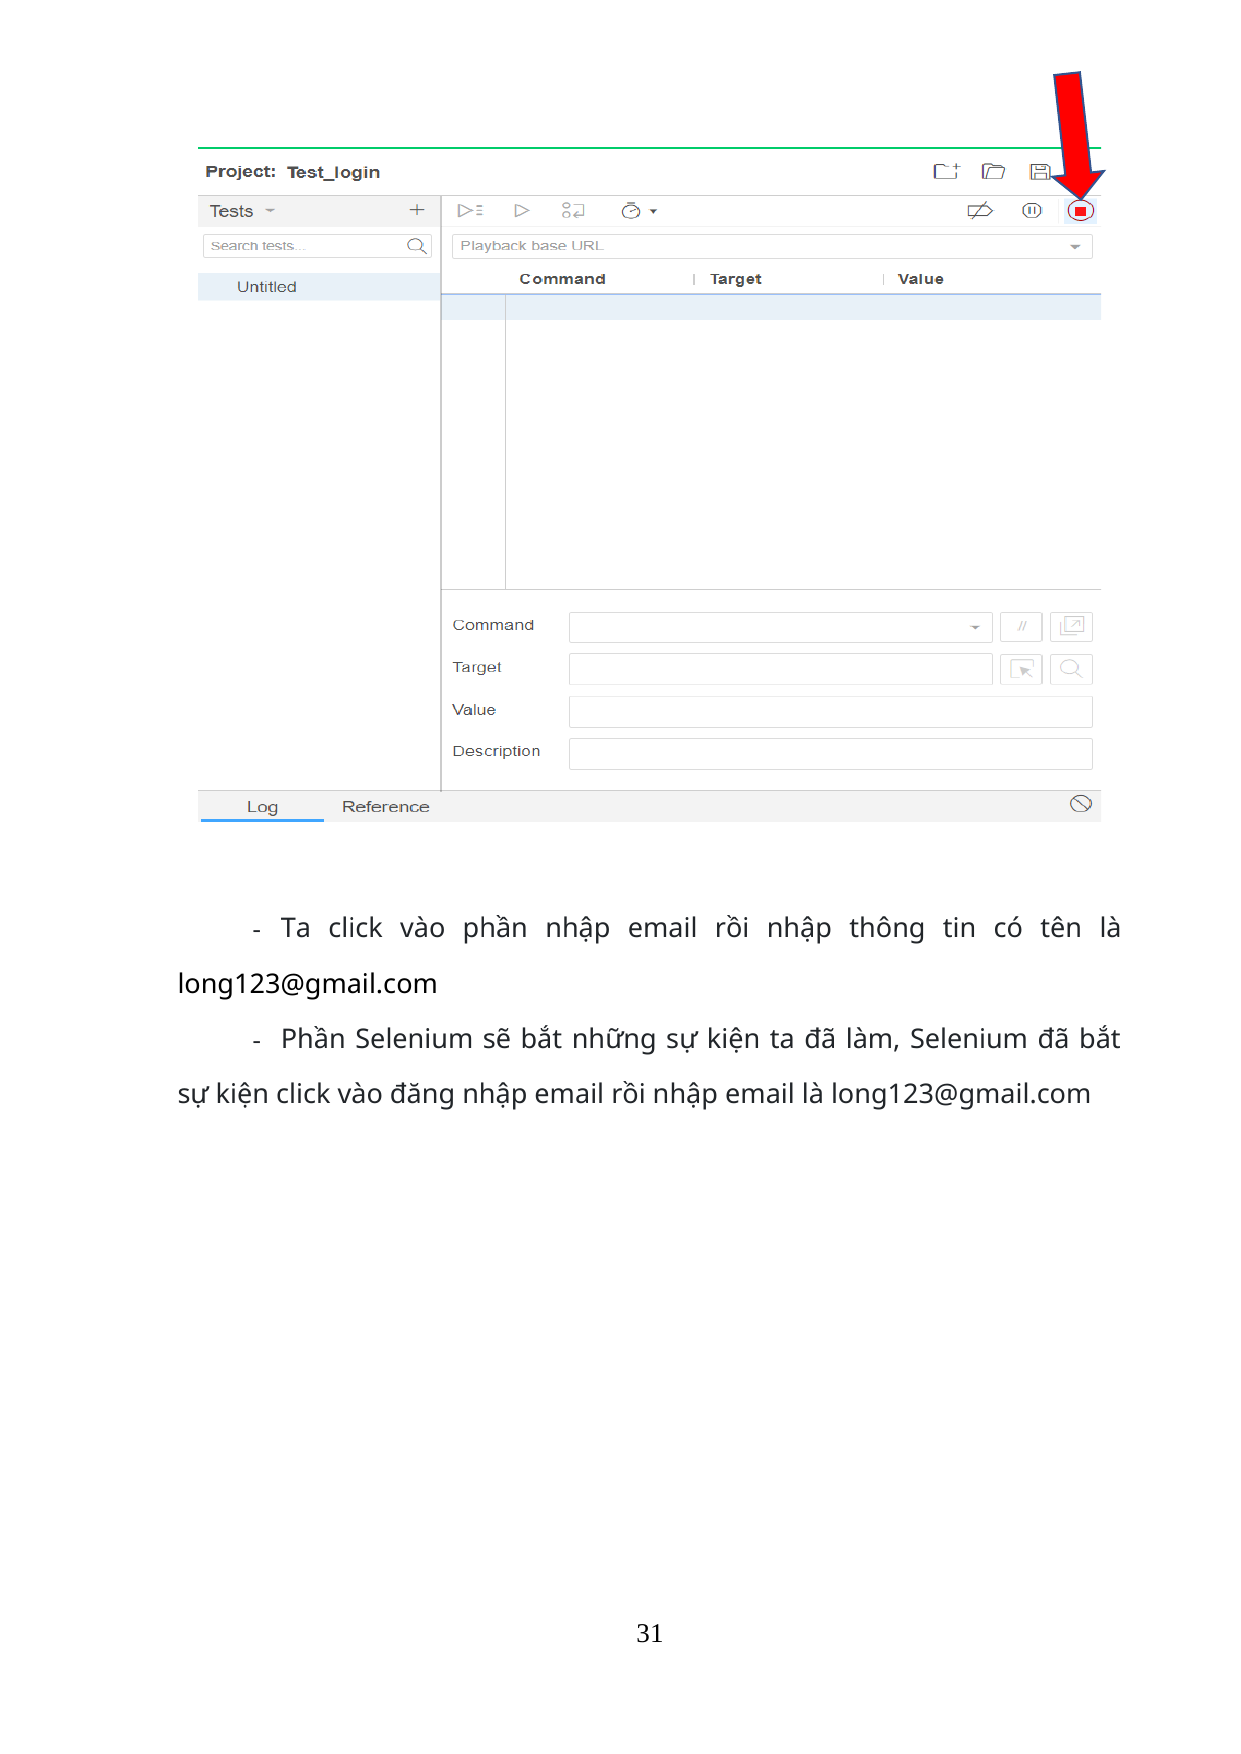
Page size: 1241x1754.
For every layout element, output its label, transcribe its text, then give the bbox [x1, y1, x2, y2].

picture [1090, 147, 1102, 171]
picture [198, 147, 1102, 895]
list Ta click vào phần nhập email rồi nhập thông tin có tên là long123@gmail.com [177, 909, 1122, 1001]
list Phần Selenium sẽ bắt những sự kiện ta đã làm, Selenium đã bắt sự kiện click vào đăng nhập email rồi nhập email là long123@gmail.com [177, 1019, 1122, 1112]
